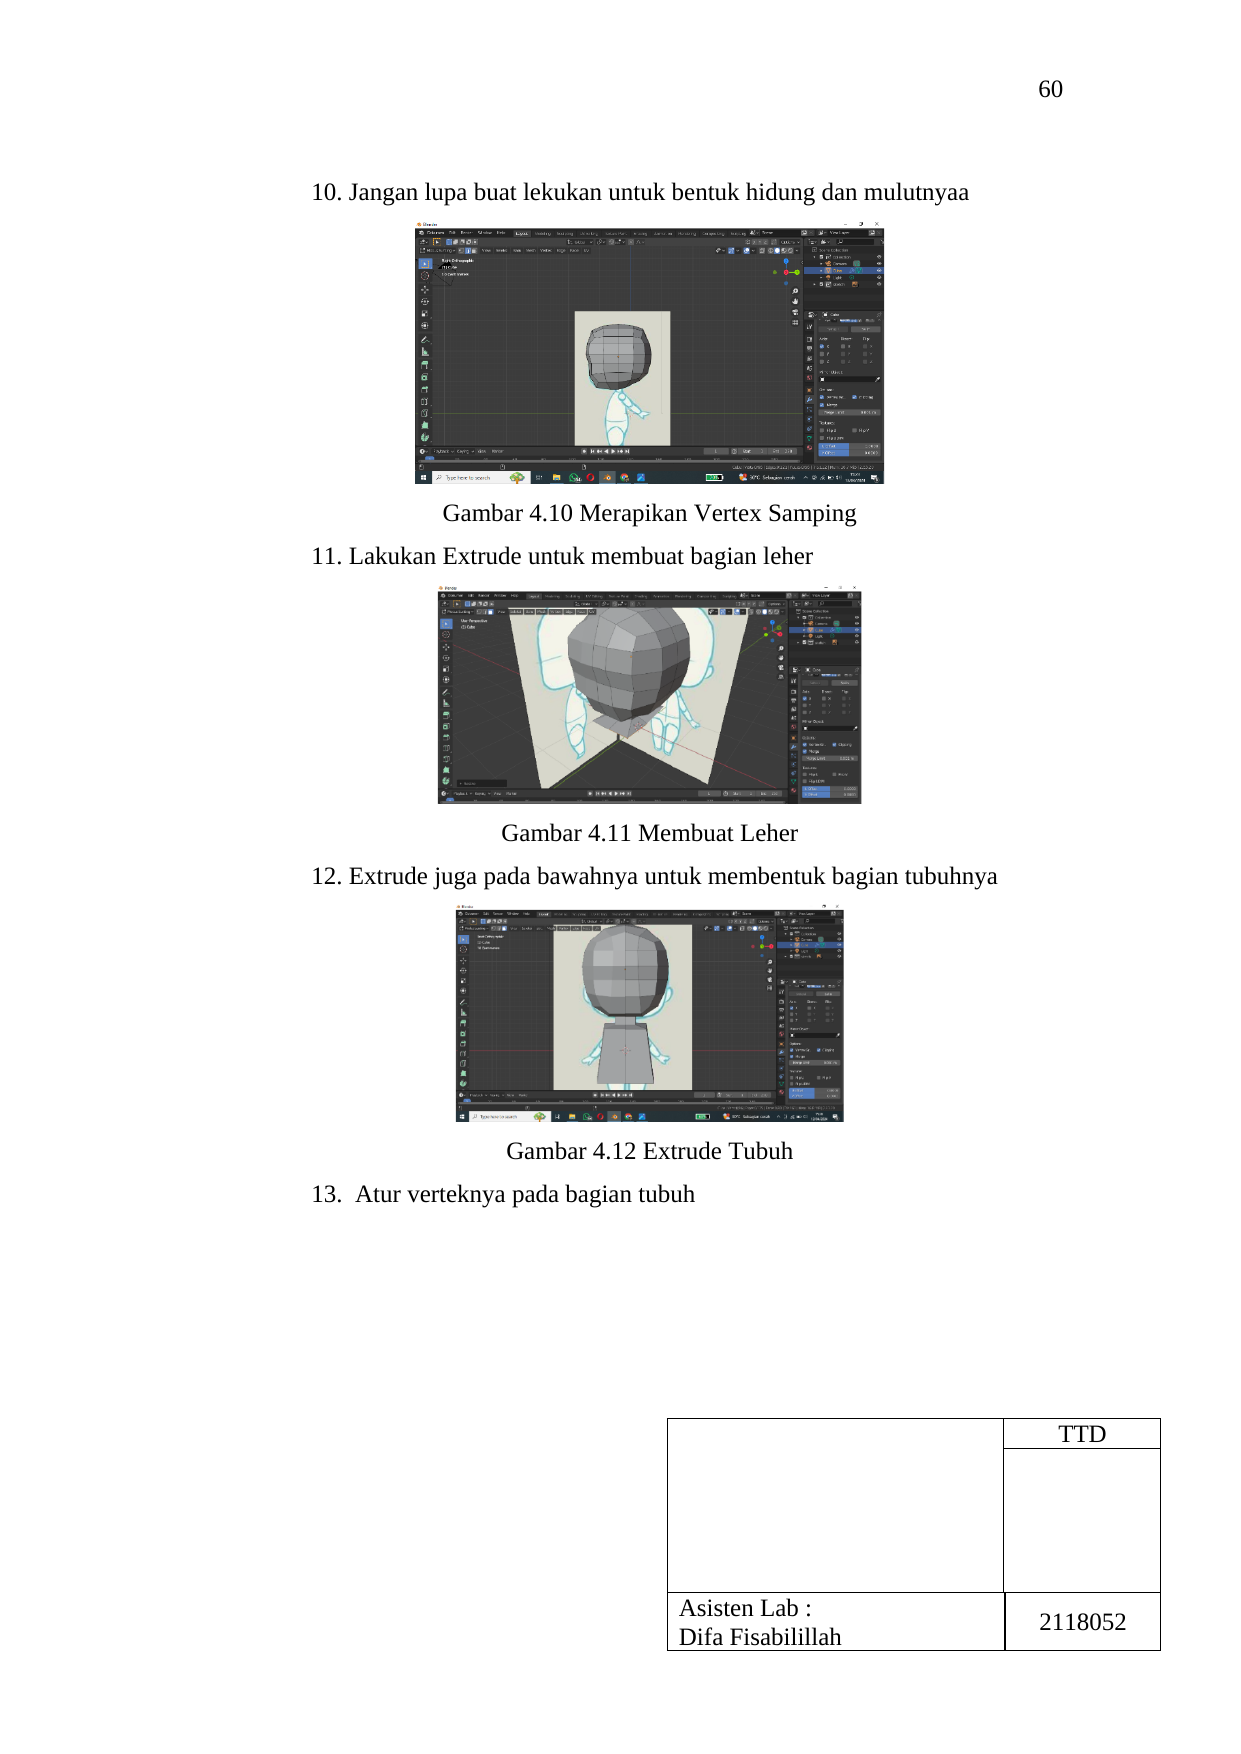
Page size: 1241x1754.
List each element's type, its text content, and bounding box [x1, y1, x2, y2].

subtitle Merapikan Vertex Samping [236, 498, 1063, 527]
picture [415, 220, 885, 484]
list Jangan lupa buat lekukan untuk bentuk hidung dan mulutnyaa [311, 177, 1063, 206]
subtitle Extrude Tubuh [236, 1136, 1063, 1165]
list Lakukan Extrude untuk membuat bagian leher [311, 541, 1063, 570]
picture [455, 903, 844, 1122]
picture [437, 584, 862, 804]
subtitle Membuat Leher [236, 818, 1063, 846]
list Extrude juga pada bawahnya untuk membentuk bagian tubuhnya [311, 861, 1063, 889]
list Atur verteknya pada bagian tubuh [311, 1179, 1063, 1208]
